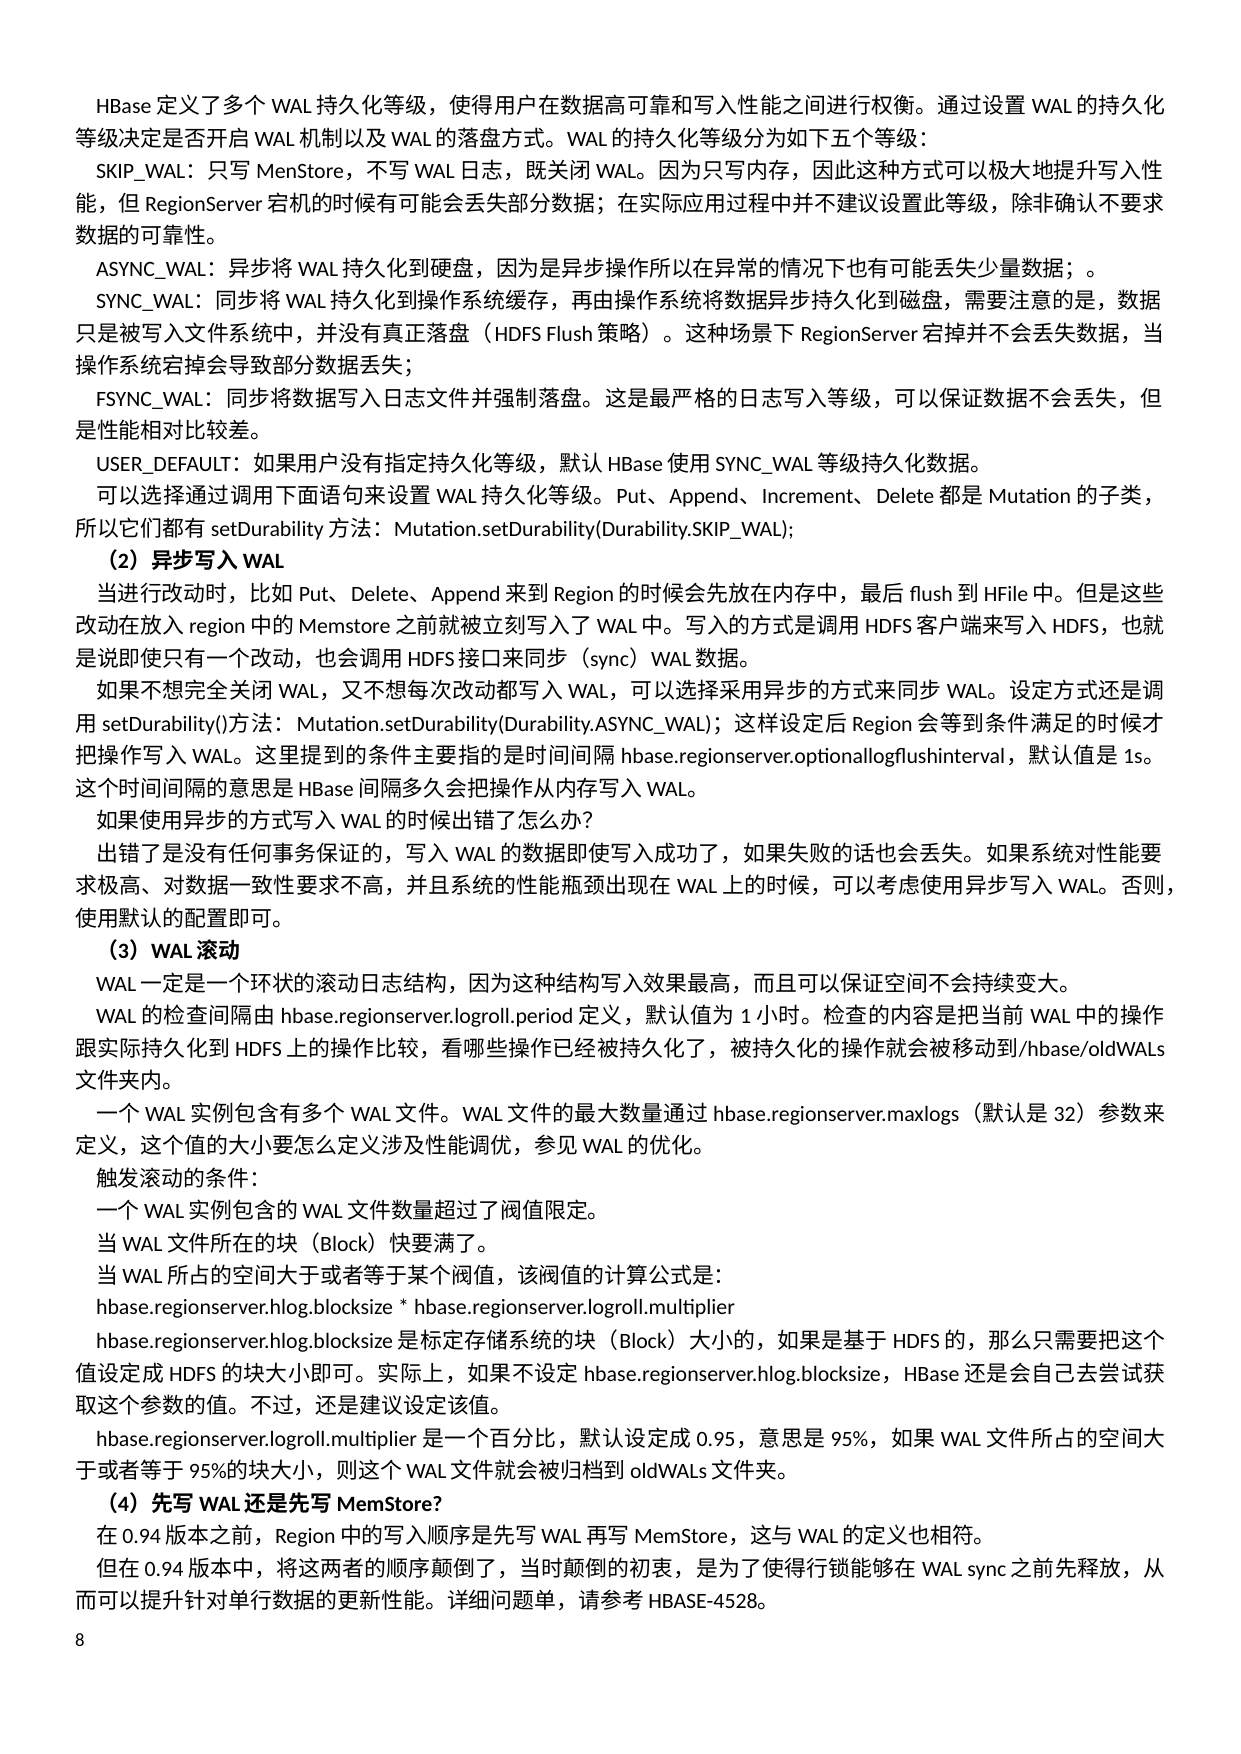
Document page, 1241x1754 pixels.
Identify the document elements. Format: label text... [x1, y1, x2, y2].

text ASYNC_WAL：异步将WAL持久化到硬盘，因为是异步操作所以在异常的情况下也有可能丢失少量数据；。 [75, 250, 1165, 283]
text USER_DEFAULT：如果用户没有指定持久化等级，默认HBase使用SYNC_WAL等级持久化数据。 [75, 445, 1165, 478]
text 如果不想完全关闭WAL，又不想每次改动都写入WAL，可以选择采用异步的方式来同步WAL。设定方式还是调用setDurability()方法：Mutation.setDurability(Durability.ASYNC_WAL)；这样设定后Region会等到条件满足的时候才把操作写入WAL。这里提到的条件主要指的是时间间隔hbase.regionserver.optionallogflushinterval，默认值是1s。这个时间间隔的意思是HBase间隔多久会把操作从内存写入WAL。 [75, 673, 1165, 803]
text FSYNC_WAL：同步将数据写入日志文件并强制落盘。这是最严格的日志写入等级，可以保证数据不会丢失，但是性能相对比较差。 [75, 380, 1165, 445]
text 在0.94版本之前，Region中的写入顺序是先写WAL再写MemStore，这与WAL的定义也相符。 [75, 1518, 1165, 1550]
text hbase.regionserver.logroll.multiplier是一个百分比，默认设定成0.95，意思是95%，如果WAL文件所占的空间大于或者等于95%的块大小，则这个WAL文件就会被归档到oldWALs文件夹。 [75, 1420, 1165, 1485]
text 触发滚动的条件： [75, 1160, 1165, 1193]
text WAL一定是一个环状的滚动日志结构，因为这种结构写入效果最高，而且可以保证空间不会持续变大。 [75, 965, 1165, 998]
text 但在0.94版本中，将这两者的顺序颠倒了，当时颠倒的初衷，是为了使得行锁能够在WAL sync之前先释放，从而可以提升针对单行数据的更新性能。详细问题单，请参考HBASE-4528。 [75, 1550, 1165, 1615]
text WAL的检查间隔由hbase.regionserver.logroll.period定义，默认值为1小时。检查的内容是把当前WAL中的操作跟实际持久化到HDFS上的操作比较，看哪些操作已经被持久化了，被持久化的操作就会被移动到/hbase/oldWALs文件夹内。 [75, 998, 1165, 1095]
text 当进行改动时，比如Put、Delete、Append来到Region的时候会先放在内存中，最后flush到HFile中。但是这些改动在放入region中的Memstore之前就被立刻写入了WAL中。写入的方式是调用HDFS客户端来写入HDFS，也就是说即使只有一个改动，也会调用HDFS接口来同步（sync）WAL数据。 [75, 575, 1165, 673]
text 一个WAL实例包含有多个WAL文件。WAL文件的最大数量通过hbase.regionserver.maxlogs（默认是32）参数来定义，这个值的大小要怎么定义涉及性能调优，参见WAL的优化。 [75, 1095, 1165, 1160]
text （2）异步写入WAL [75, 543, 1165, 575]
text 可以选择通过调用下面语句来设置WAL持久化等级。Put、Append、Increment、Delete都是Mutation的子类，所以它们都有setDurability方法：Mutation.setDurability(Durability.SKIP_WAL); [75, 478, 1165, 543]
text HBase定义了多个WAL持久化等级，使得用户在数据高可靠和写入性能之间进行权衡。通过设置WAL的持久化等级决定是否开启WAL机制以及WAL的落盘方式。WAL的持久化等级分为如下五个等级： [75, 88, 1165, 153]
text 如果使用异步的方式写入WAL的时候出错了怎么办？ [75, 803, 1165, 835]
text hbase.regionserver.hlog.blocksize * hbase.regionserver.logroll.multiplier [75, 1290, 1165, 1323]
text SYNC_WAL：同步将WAL持久化到操作系统缓存，再由操作系统将数据异步持久化到磁盘，需要注意的是，数据只是被写入文件系统中，并没有真正落盘（HDFS Flush策略）。这种场景下RegionServer宕掉并不会丢失数据，当操作系统宕掉会导致部分数据丢失； [75, 283, 1165, 380]
text SKIP_WAL：只写MenStore，不写WAL日志，既关闭WAL。因为只写内存，因此这种方式可以极大地提升写入性能，但RegionServer宕机的时候有可能会丢失部分数据；在实际应用过程中并不建议设置此等级，除非确认不要求数据的可靠性。 [75, 153, 1165, 250]
text 当WAL文件所在的块（Block）快要满了。 [75, 1225, 1165, 1258]
text hbase.regionserver.hlog.blocksize是标定存储系统的块（Block）大小的，如果是基于HDFS的，那么只需要把这个值设定成HDFS的块大小即可。实际上，如果不设定hbase.regionserver.hlog.blocksize，HBase还是会自己去尝试获取这个参数的值。不过，还是建议设定该值。 [75, 1323, 1165, 1420]
text （3）WAL滚动 [75, 933, 1165, 965]
text 出错了是没有任何事务保证的，写入WAL的数据即使写入成功了，如果失败的话也会丢失。如果系统对性能要求极高、对数据一致性要求不高，并且系统的性能瓶颈出现在WAL上的时候，可以考虑使用异步写入WAL。否则，使用默认的配置即可。 [75, 835, 1165, 933]
text （4）先写WAL还是先写MemStore? [75, 1485, 1165, 1518]
text 一个WAL实例包含的WAL文件数量超过了阀值限定。 [75, 1193, 1165, 1225]
text 当WAL所占的空间大于或者等于某个阀值，该阀值的计算公式是： [75, 1258, 1165, 1290]
